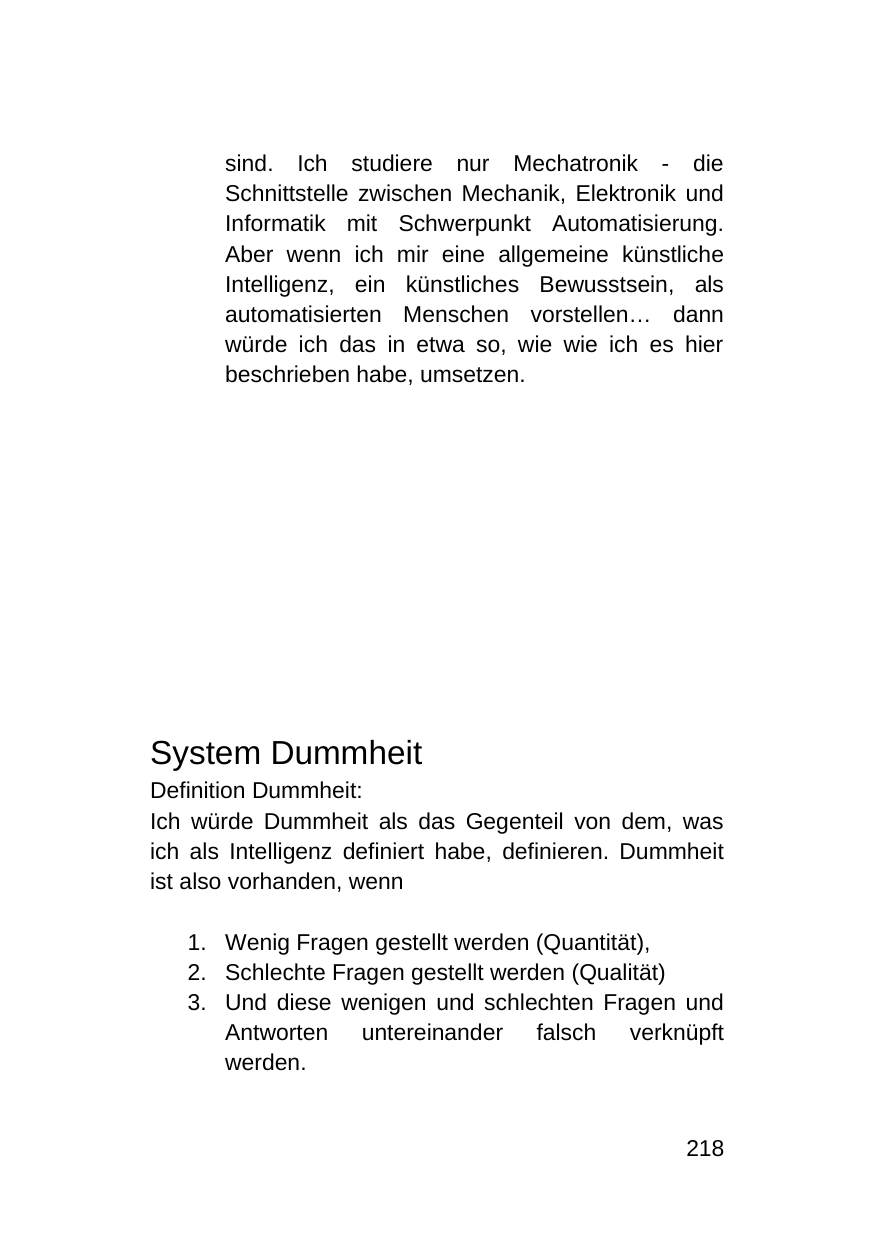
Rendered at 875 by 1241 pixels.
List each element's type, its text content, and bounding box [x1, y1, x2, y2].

list Schlechte Fragen gestellt werden (Qualität) [187, 959, 724, 985]
subtitle System Dummheit [150, 733, 724, 772]
text Ich würde Dummheit als das Gegenteil von dem, was ich als Intelligenz definiert habe, definieren. Dummheit ist also vorhanden, wenn [150, 808, 724, 894]
text Definition Dummheit: [150, 777, 724, 804]
list Wenig Fragen gestellt werden (Quantität), [187, 928, 724, 955]
list Und diese wenigen und schlechten Fragen und Antworten untereinander falsch verknüpft werden. [187, 989, 724, 1076]
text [225, 150, 724, 388]
